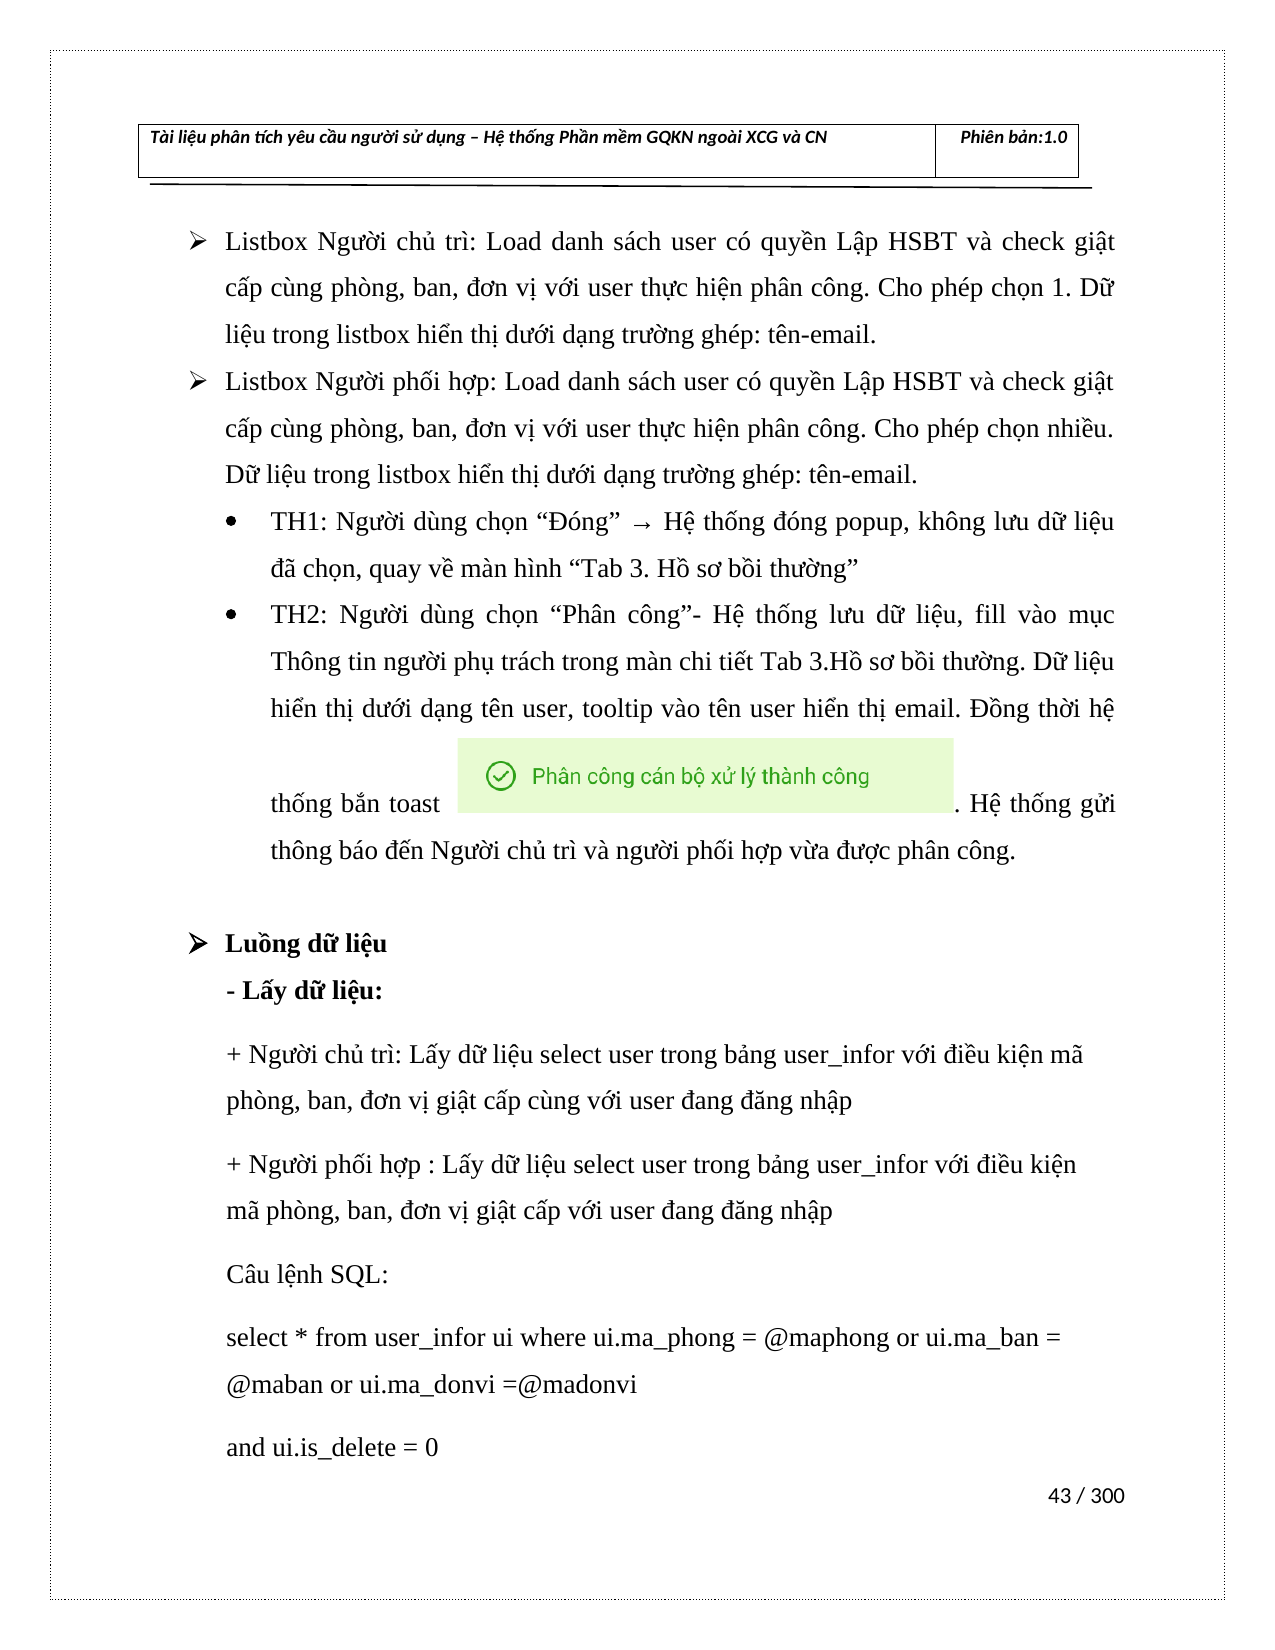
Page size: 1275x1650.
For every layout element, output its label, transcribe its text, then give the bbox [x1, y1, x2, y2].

text + Người phối hợp : Lấy dữ liệu select user trong bảng user_infor với điều kiện mã phòng, ban, đơn vị giật cấp với user đang đăng nhập [226, 1148, 1116, 1226]
picture [457, 738, 954, 813]
list Listbox Người chủ trì: Load danh sách user có quyền Lập HSBT và check giật cấp cùng phòng, ban, đơn vị với user thực hiện phân công. Cho phép chọn 1. Dữ liệu trong listbox hiển thị dưới dạng trường ghép: tên-email. [187, 225, 1116, 349]
text select * from user_infor ui where ui.ma_phong = @maphong or ui.ma_ban = @maban or ui.ma_donvi =@madonvi [226, 1321, 1116, 1399]
list TH2: Người dùng chọn “Phân công”- Hệ thống lưu dữ liệu, fill vào mục Thông tin người phụ trách trong màn chi tiết Tab 3.Hồ sơ bồi thường. Dữ liệu hiển thị dưới dạng tên user, tooltip vào tên user hiển thị email. Đồng thời hệ thống bắn toast . Hệ thống gửi thông báo đến Người chủ trì và người phối hợp vừa được phân công. [226, 598, 1116, 865]
list TH1: Người dùng chọn “Đóng” → Hệ thống đóng popup, không lưu dữ liệu đã chọn, quay về màn hình “Tab 3. Hồ sơ bồi thường” [226, 505, 1116, 583]
text Câu lệnh SQL: [226, 1258, 1116, 1289]
list Listbox Người phối hợp: Load danh sách user có quyền Lập HSBT và check giật cấp cùng phòng, ban, đơn vị với user thực hiện phân công. Cho phép chọn nhiều. Dữ liệu trong listbox hiển thị dưới dạng trường ghép: tên-email. [187, 365, 1116, 489]
text and ui.is_delete = 0 [226, 1431, 1116, 1462]
list Luồng dữ liệu [187, 928, 1116, 959]
text - Lấy dữ liệu: [226, 974, 1116, 1006]
text + Người chủ trì: Lấy dữ liệu select user trong bảng user_infor với điều kiện mã phòng, ban, đơn vị giật cấp cùng với user đang đăng nhập [226, 1038, 1116, 1116]
